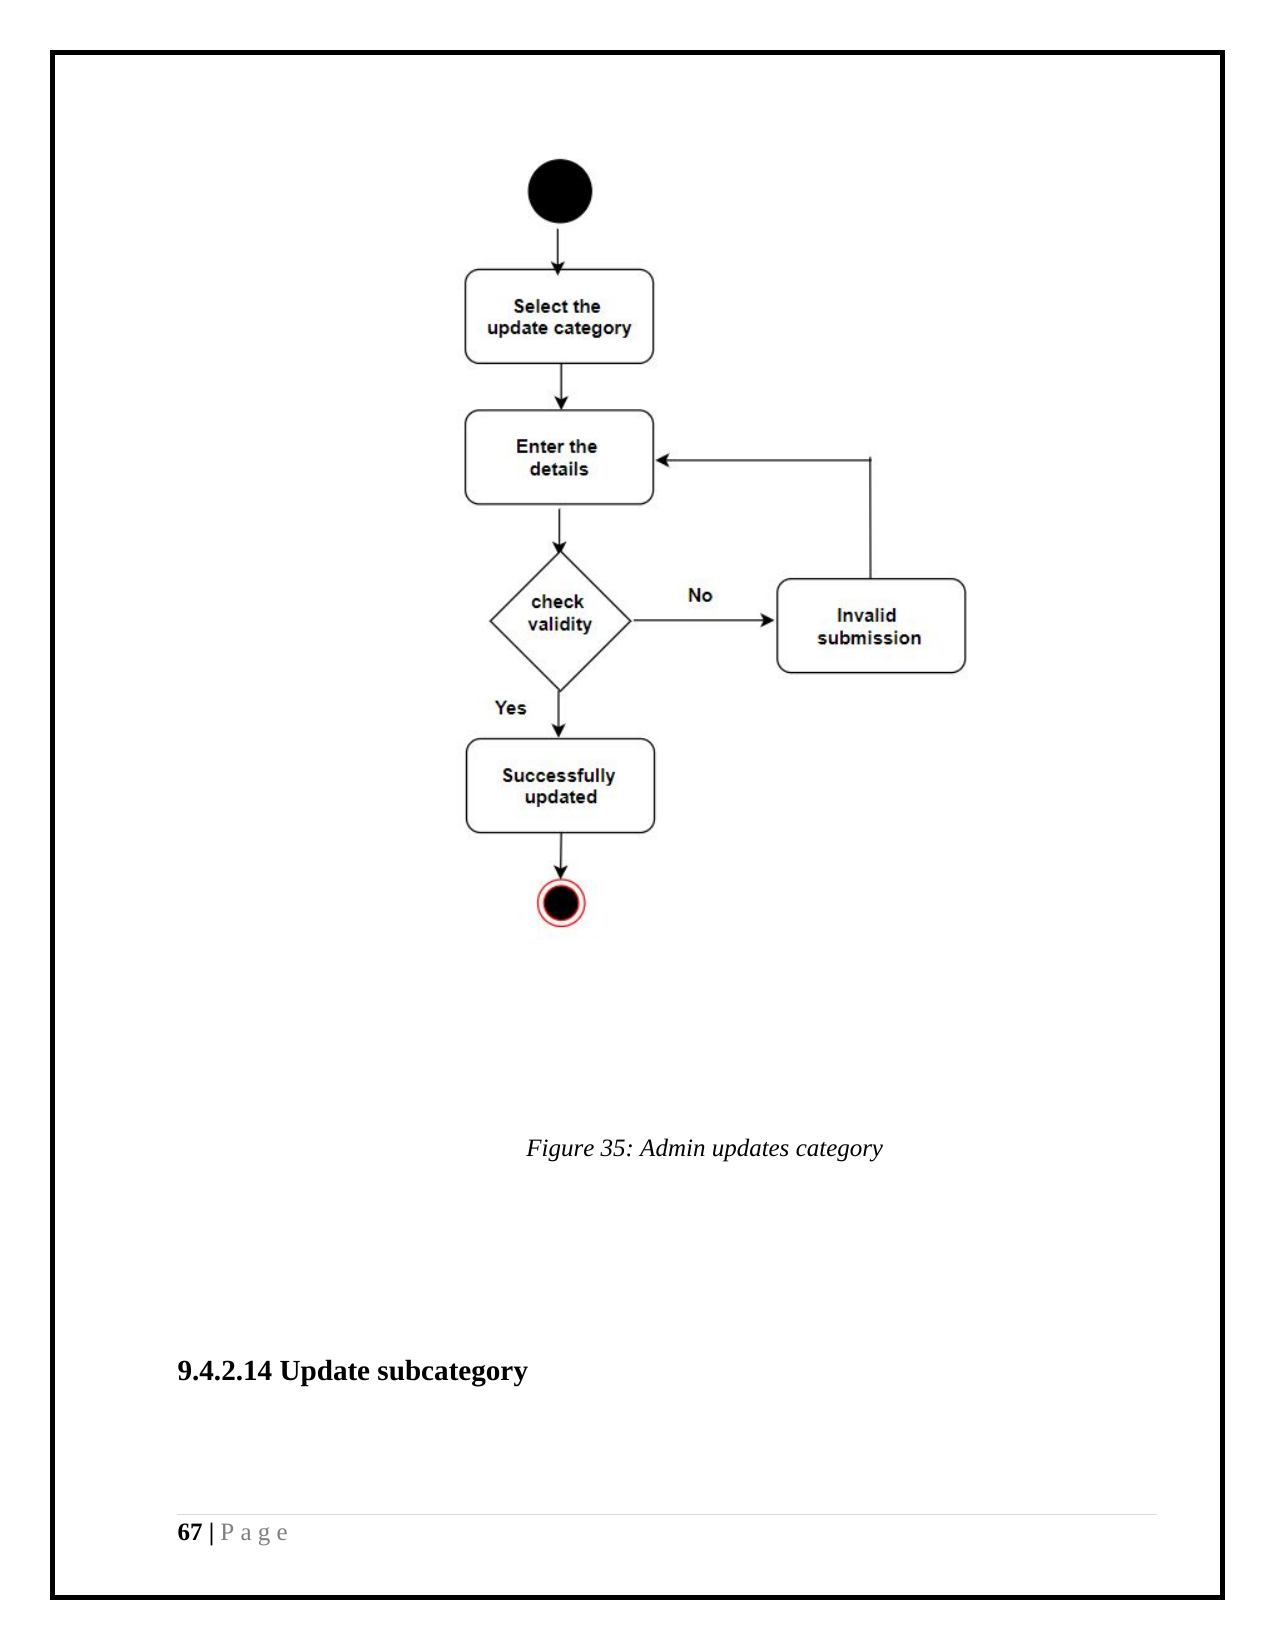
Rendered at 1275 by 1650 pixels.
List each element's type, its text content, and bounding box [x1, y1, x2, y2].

subtitle 9.4.2.14 Update subcategory [177, 1353, 1157, 1386]
picture [337, 119, 997, 971]
list Figure 35: Admin updates category [252, 1133, 1157, 1162]
